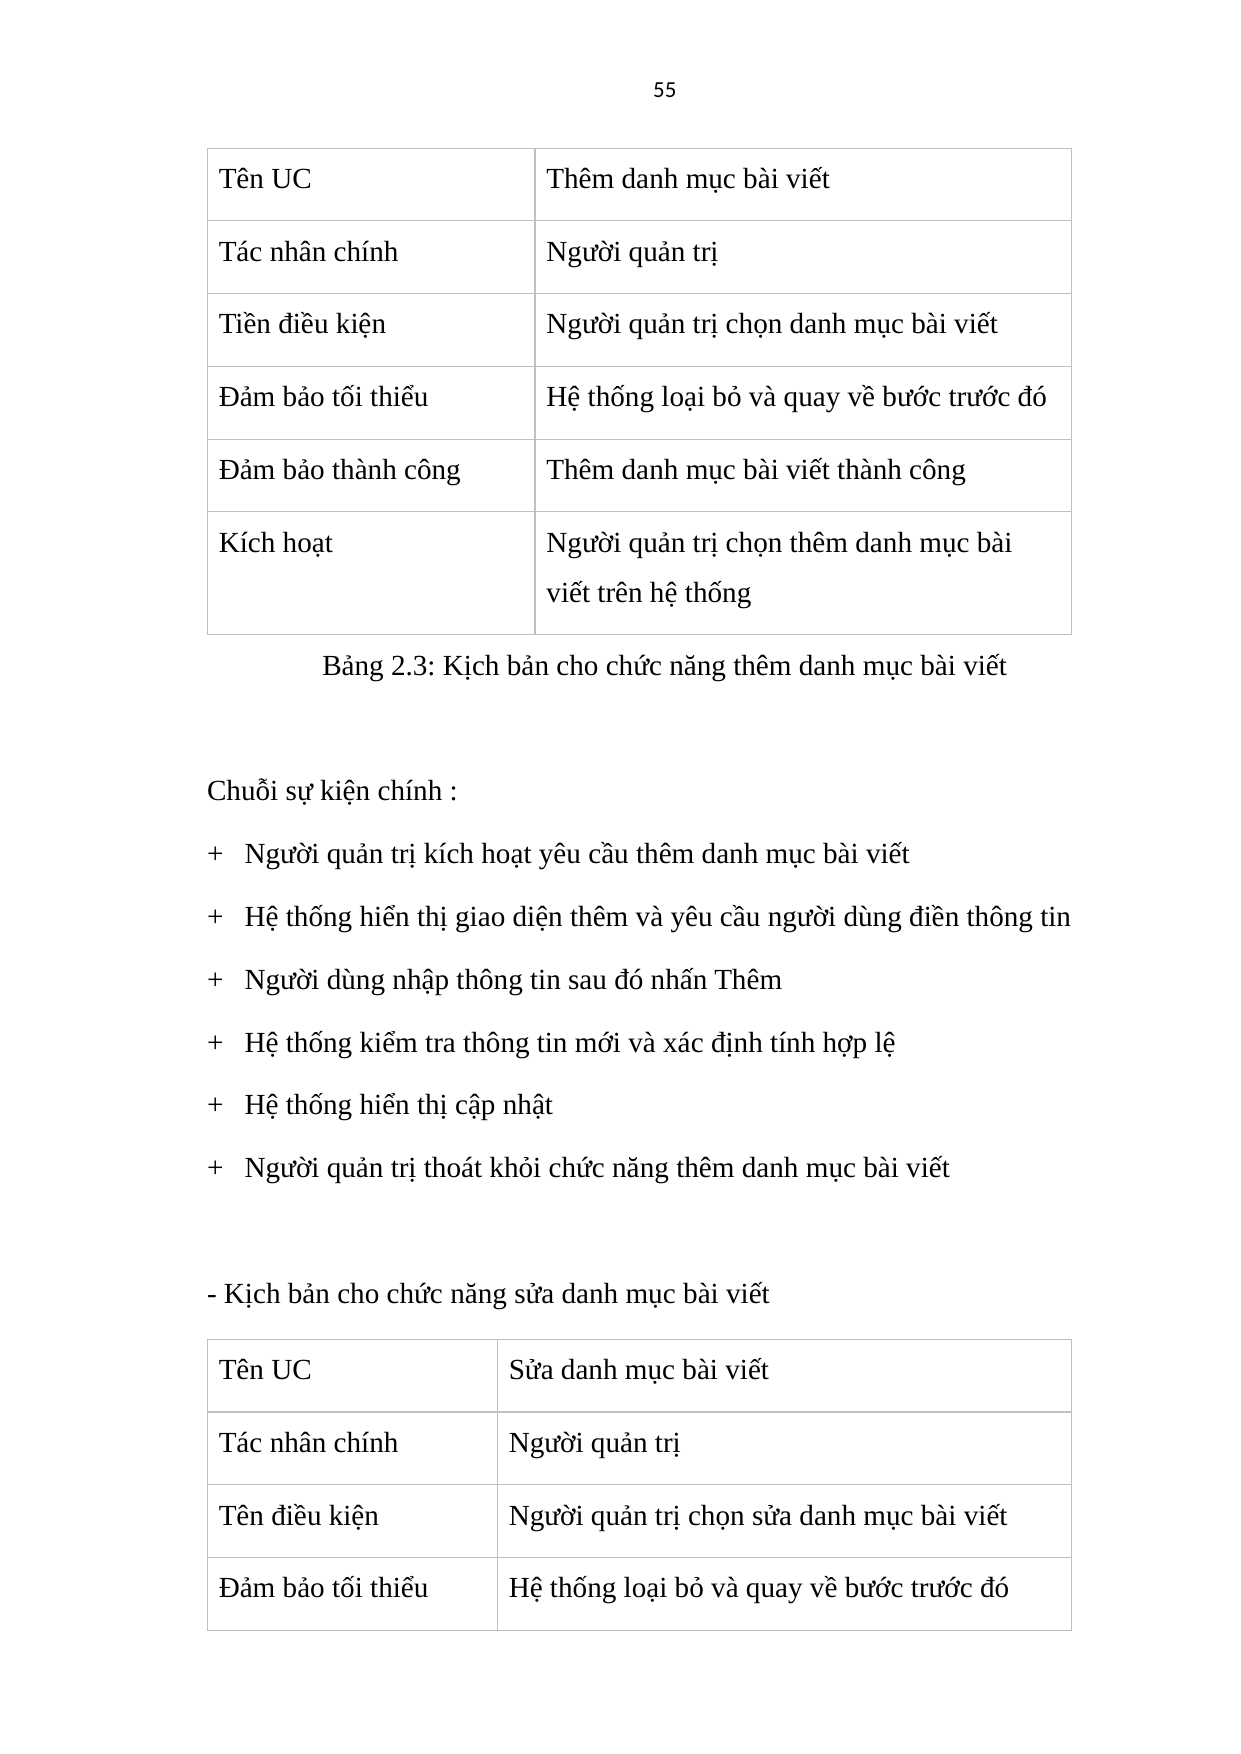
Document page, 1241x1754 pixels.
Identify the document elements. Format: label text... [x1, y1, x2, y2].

table_header Tên UC [208, 1340, 497, 1411]
table_cell Đảm bảo tối thiểu [208, 1558, 497, 1629]
table_cell Đảm bảo thành công [208, 440, 534, 511]
table_header Tên UC [208, 149, 534, 220]
table_cell Hệ thống loại bỏ và quay về bước trước đó [536, 367, 1071, 438]
list Người quản trị kích hoạt yêu cầu thêm danh mục bài viết [207, 836, 1122, 870]
table_cell Người quản trị chọn danh mục bài viết [536, 294, 1071, 366]
table_cell Người quản trị [498, 1413, 1071, 1484]
list Người dùng nhập thông tin sau đó nhấn Thêm [207, 962, 1122, 995]
text Bảng 2.3: Kịch bản cho chức năng thêm danh mục bài viết [207, 648, 1122, 681]
table_cell Đảm bảo tối thiểu [208, 367, 534, 438]
table_cell Kích hoạt [208, 512, 534, 634]
table_cell Thêm danh mục bài viết thành công [536, 440, 1071, 511]
table_cell Người quản trị chọn sửa danh mục bài viết [498, 1485, 1071, 1557]
table_cell Tên điều kiện [208, 1485, 497, 1557]
list Hệ thống hiển thị cập nhật [207, 1087, 1122, 1121]
table_cell Tác nhân chính [208, 221, 534, 293]
list Hệ thống kiểm tra thông tin mới và xác định tính hợp lệ [207, 1025, 1122, 1058]
table_cell Hệ thống loại bỏ và quay về bước trước đó [498, 1558, 1071, 1629]
table_cell Tác nhân chính [208, 1413, 497, 1484]
list Hệ thống hiển thị giao diện thêm và yêu cầu người dùng điền thông tin [207, 899, 1122, 933]
table_header Sửa danh mục bài viết [498, 1340, 1071, 1411]
table_cell Người quản trị [536, 221, 1071, 293]
text - Kịch bản cho chức năng sửa danh mục bài viết [207, 1276, 1122, 1309]
table_cell Người quản trị chọn thêm danh mục bài viết trên hệ thống [536, 512, 1071, 634]
table_cell Tiền điều kiện [208, 294, 534, 366]
table_header Thêm danh mục bài viết [536, 149, 1071, 220]
text Chuỗi sự kiện chính : [207, 773, 1122, 807]
list Người quản trị thoát khỏi chức năng thêm danh mục bài viết [207, 1150, 1122, 1184]
